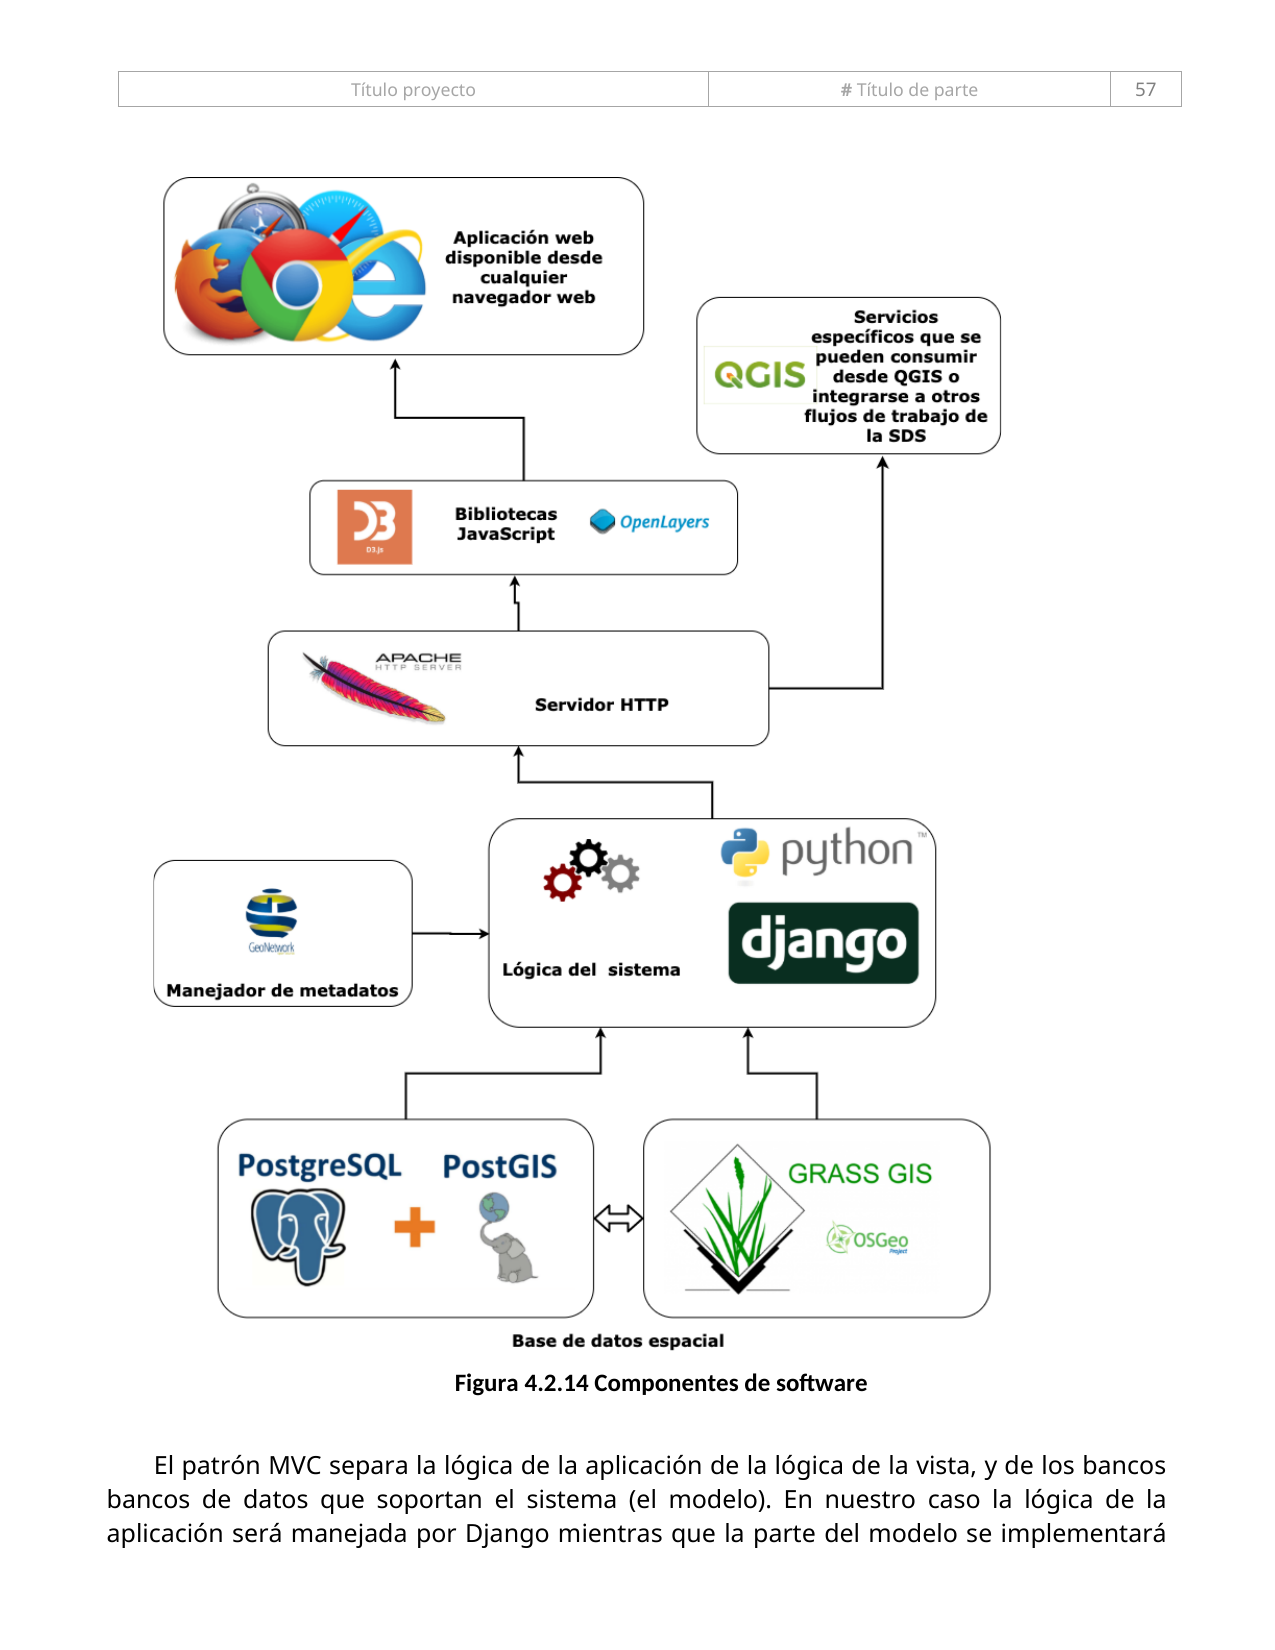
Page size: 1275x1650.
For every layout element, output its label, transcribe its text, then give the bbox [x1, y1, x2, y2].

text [106, 1448, 1169, 1550]
picture [153, 177, 1002, 1351]
text Figura 4.2.14 Componentes de software [106, 1367, 1169, 1397]
